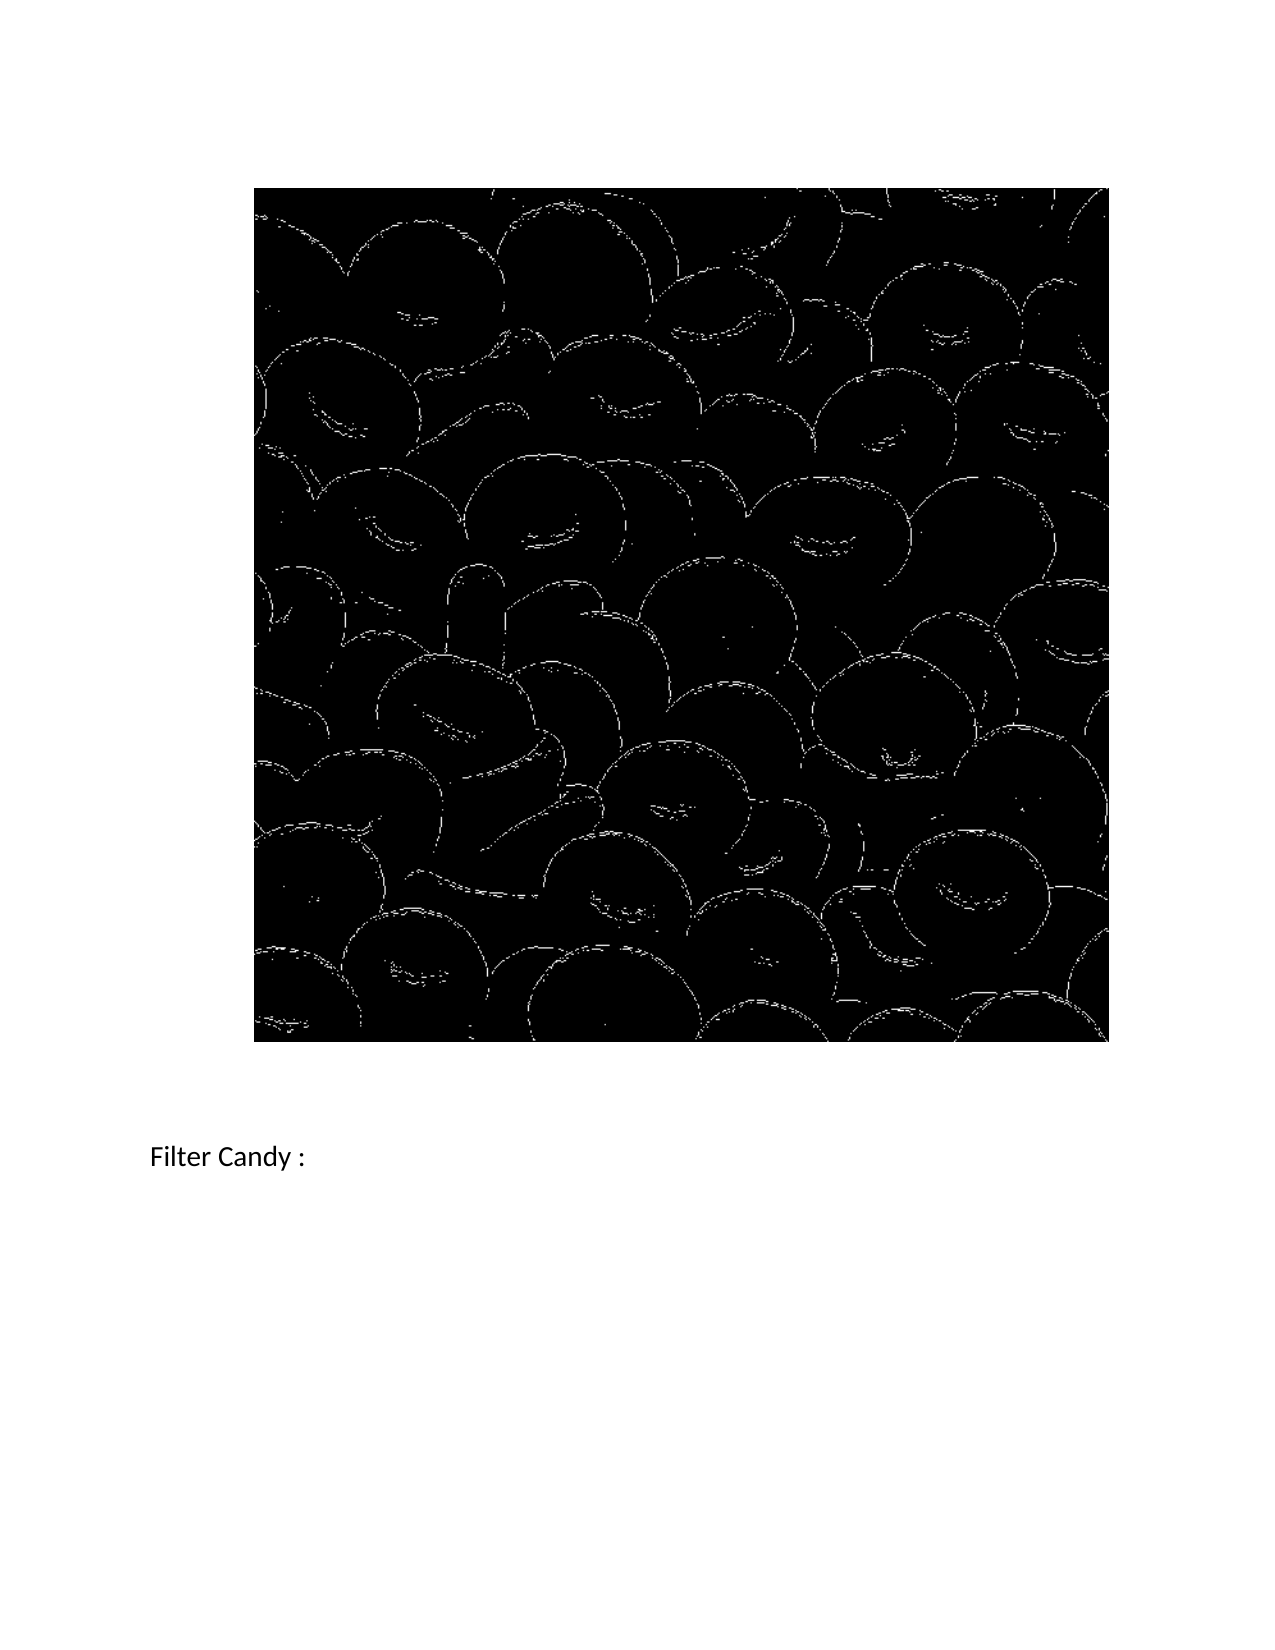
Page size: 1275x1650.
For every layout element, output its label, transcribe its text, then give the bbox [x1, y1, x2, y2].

text Filter Candy : [150, 1138, 1125, 1174]
